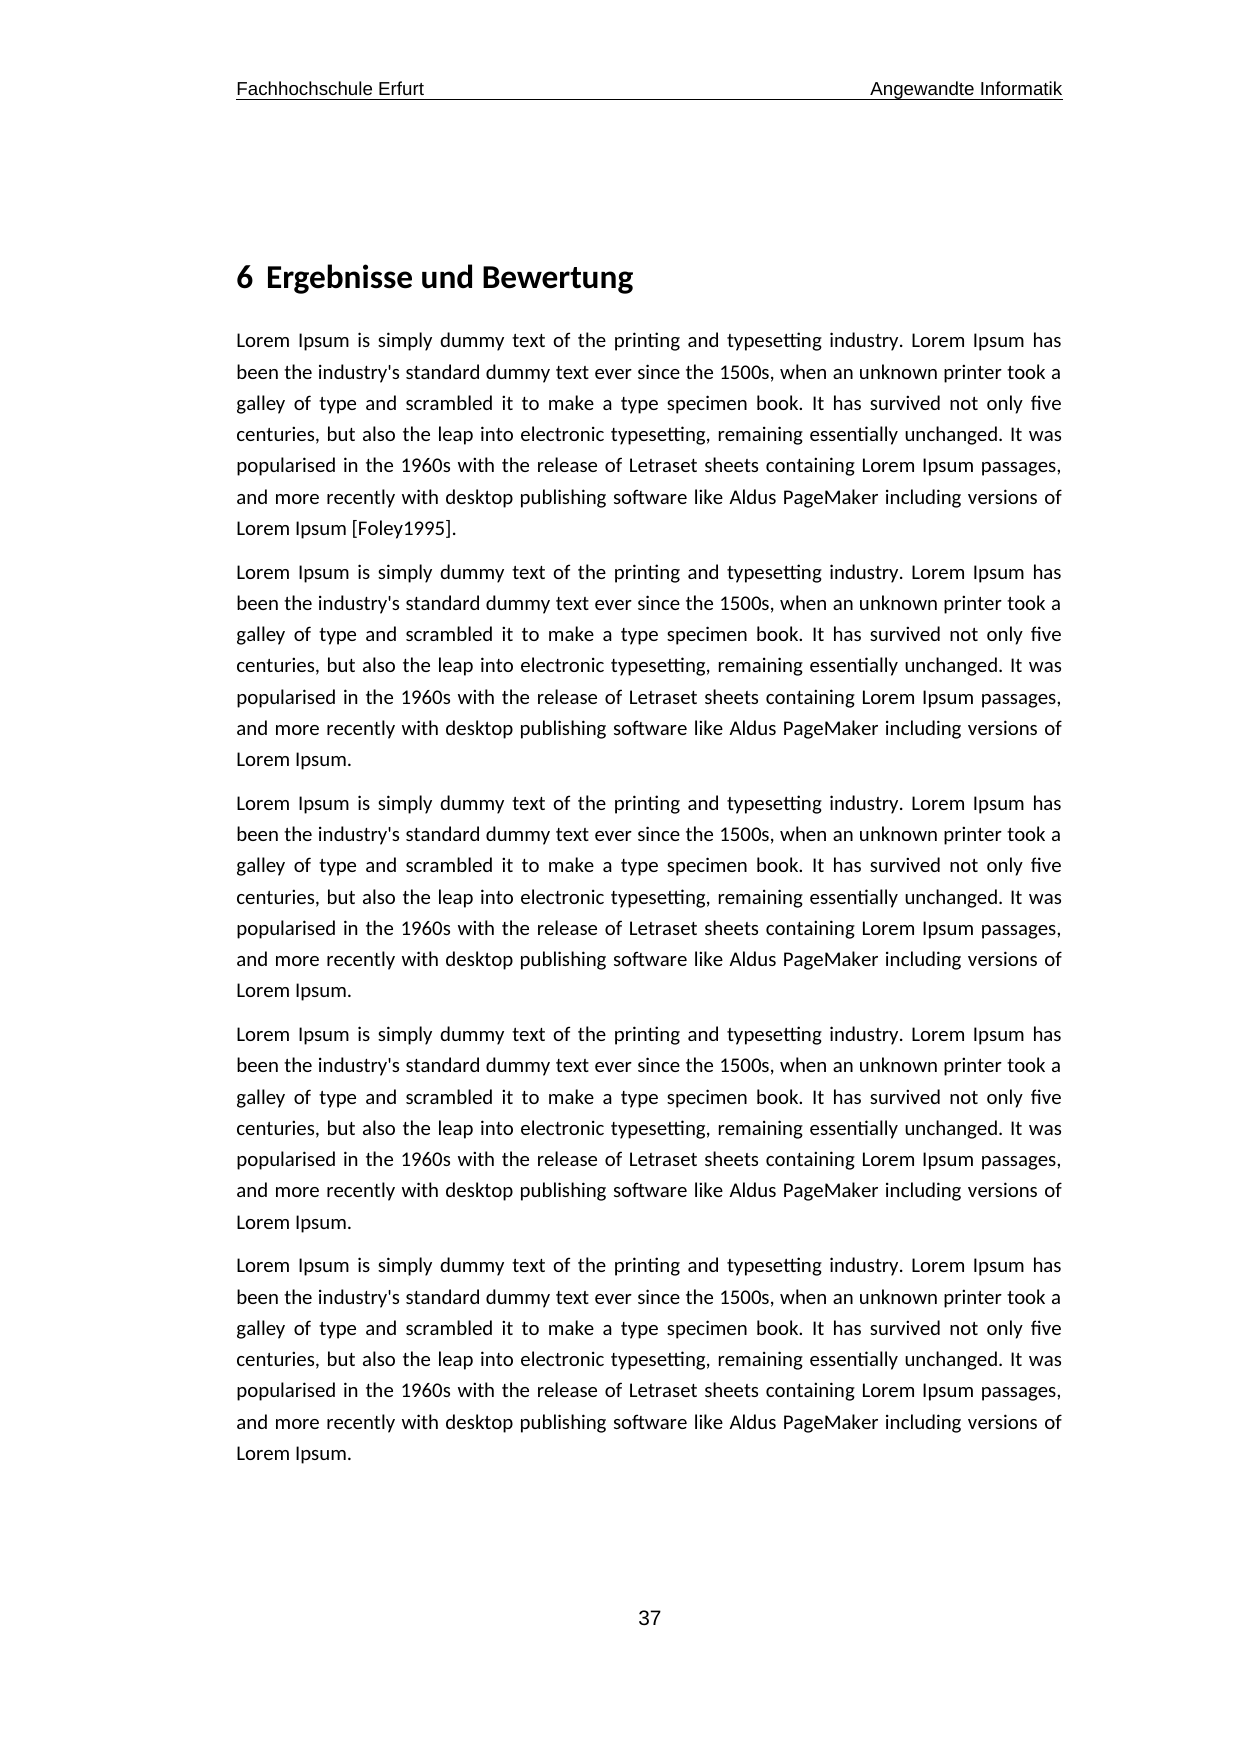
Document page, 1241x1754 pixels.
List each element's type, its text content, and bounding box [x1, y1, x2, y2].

text Lorem Ipsum is simply dummy text of the printing and typesetting industry. Lorem Ipsum has been the industry's standard dummy text ever since the 1500s, when an unknown printer took a galley of type and scrambled it to make a type specimen book. It has survived not only five centuries, but also the leap into electronic typesetting, remaining essentially unchanged. It was popularised in the 1960s with the release of Letraset sheets containing Lorem Ipsum passages, and more recently with desktop publishing software like Aldus PageMaker including versions of Lorem Ipsum [Foley1995]. [236, 322, 1063, 541]
subtitle Ergebnisse und Bewertung [236, 256, 1063, 297]
